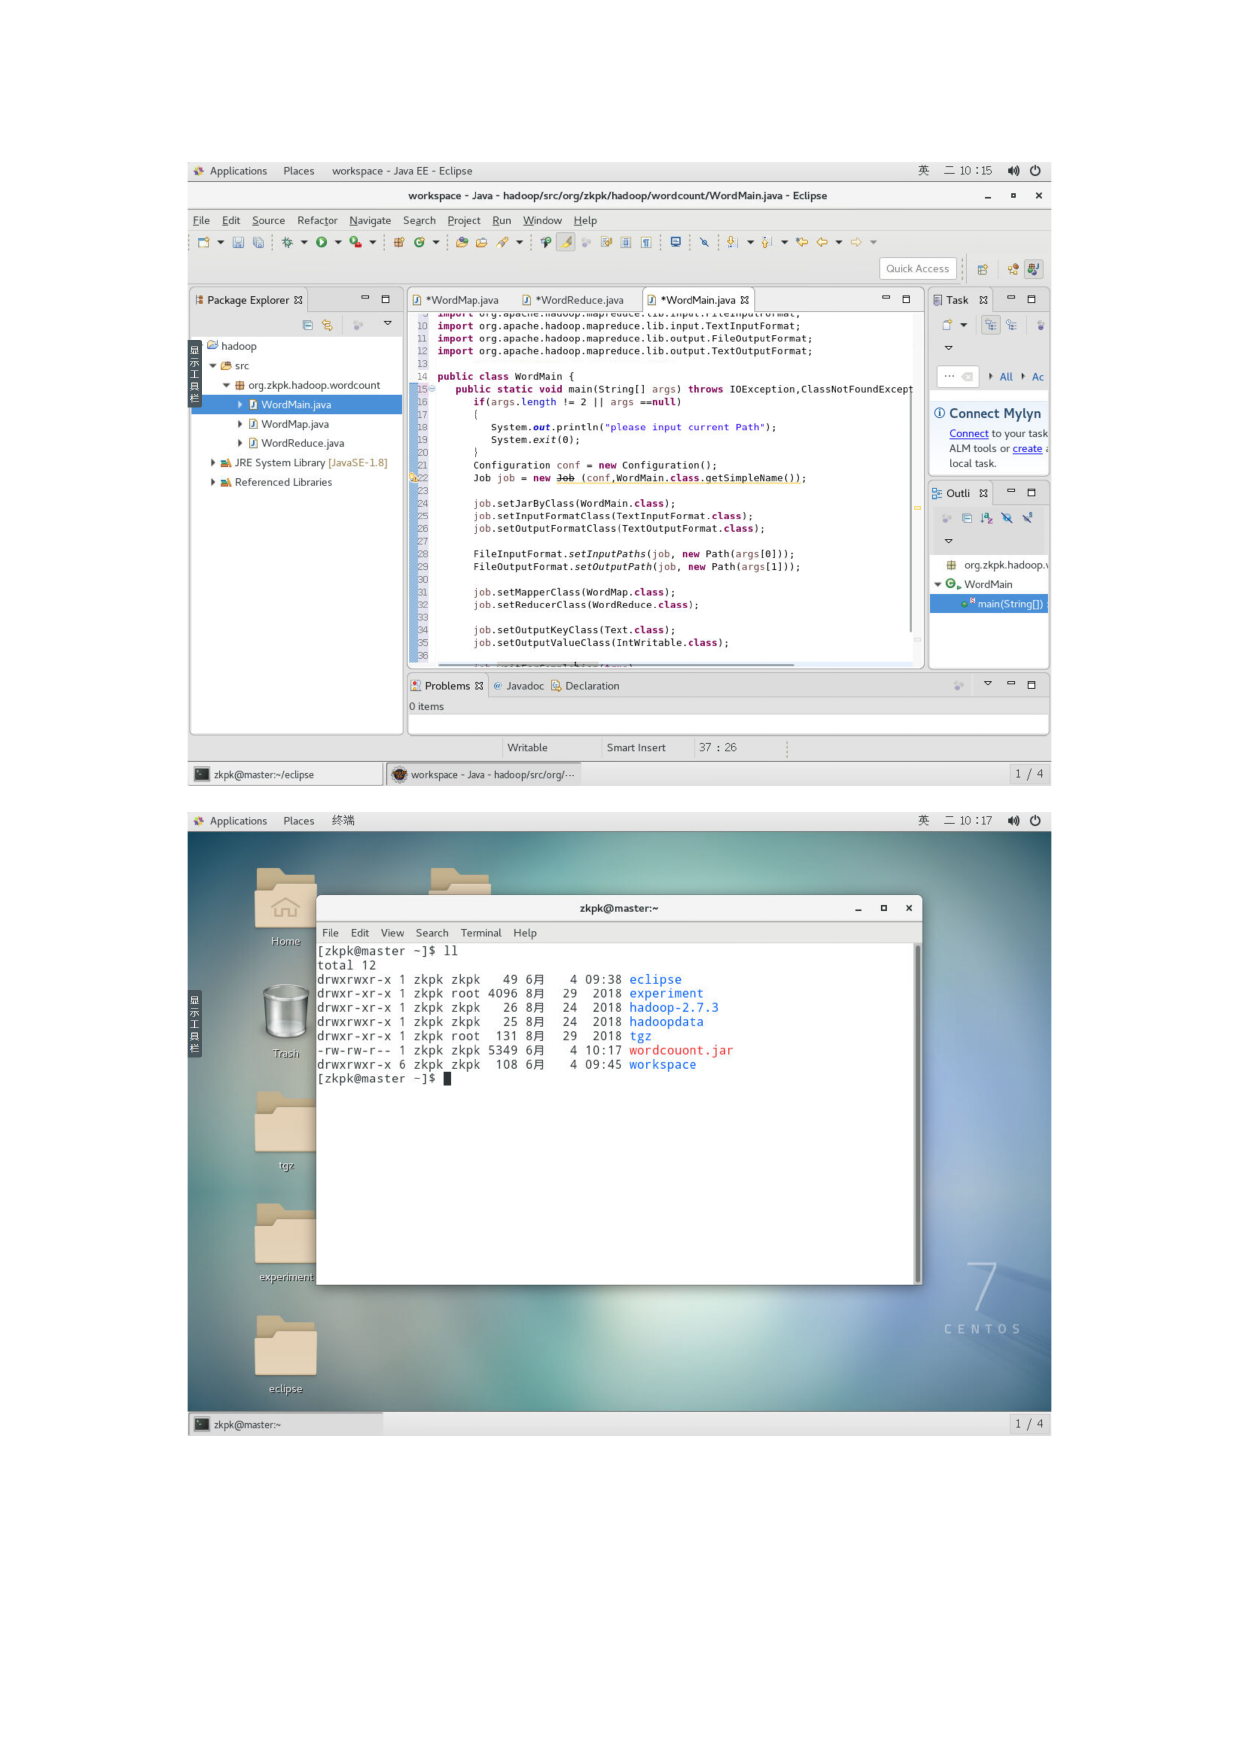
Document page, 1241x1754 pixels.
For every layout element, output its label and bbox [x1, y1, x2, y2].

picture [187, 812, 1052, 1436]
picture [187, 162, 1052, 786]
